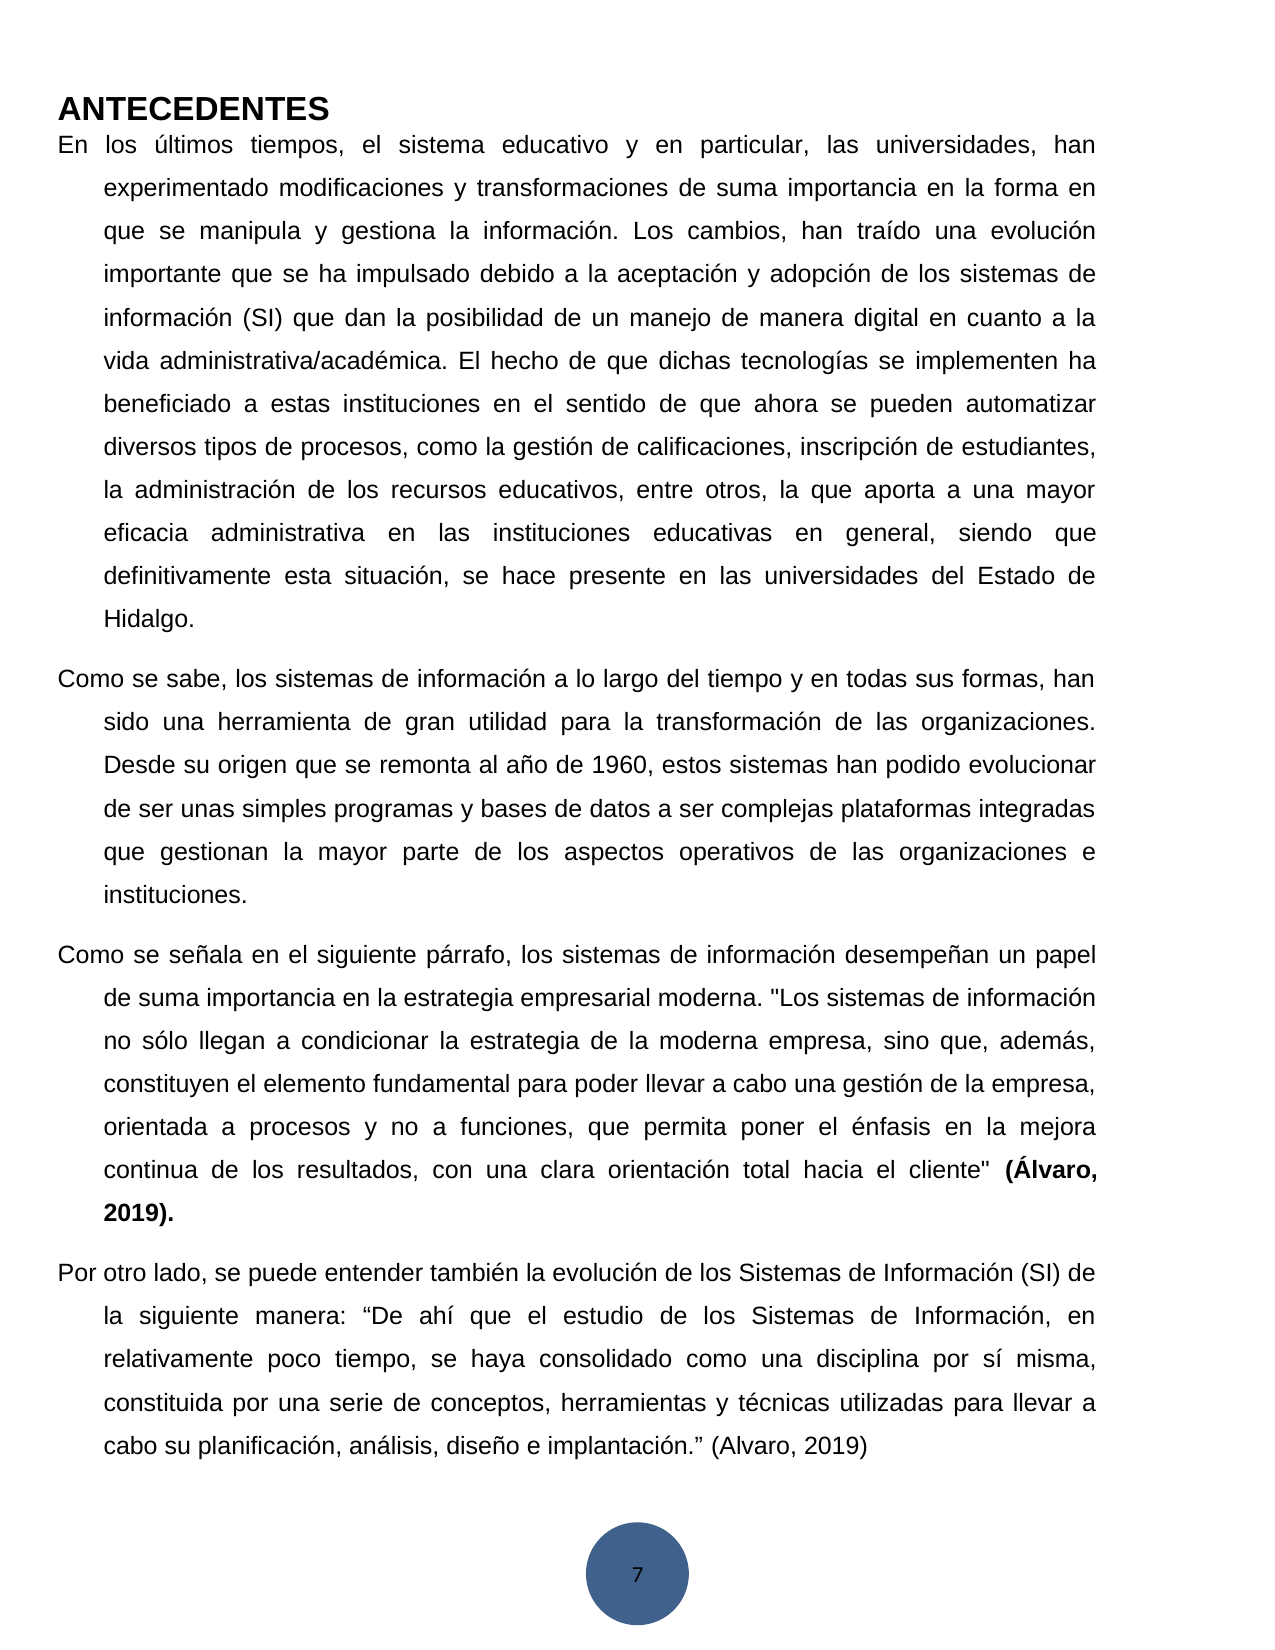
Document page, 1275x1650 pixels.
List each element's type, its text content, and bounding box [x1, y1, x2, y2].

text Como se señala en el siguiente párrafo, los sistemas de información desempeñan un papel de suma importancia en la estrategia empresarial moderna. "Los sistemas de información no sólo llegan a condicionar la estrategia de la moderna empresa, sino que, además, constituyen el elemento fundamental para poder llevar a cabo una gestión de la empresa, orientada a procesos y no a funciones, que permita poner el énfasis en la mejora continua de los resultados, con una clara orientación total hacia el cliente" (Álvaro, 2019). [57, 940, 1098, 1227]
text En los últimos tiempos, el sistema educativo y en particular, las universidades, han experimentado modificaciones y transformaciones de suma importancia en la forma en que se manipula y gestiona la información. Los cambios, han traído una evolución importante que se ha impulsado debido a la aceptación y adopción de los sistemas de información (SI) que dan la posibilidad de un manejo de manera digital en cuanto a la vida administrativa/académica. El hecho de que dichas tecnologías se implementen ha beneficiado a estas instituciones en el sentido de que ahora se pueden automatizar diversos tipos de procesos, como la gestión de calificaciones, inscripción de estudiantes, la administración de los recursos educativos, entre otros, la que aporta a una mayor eficacia administrativa en las instituciones educativas en general, siendo que definitivamente esta situación, se hace presente en las universidades del Estado de Hidalgo. [57, 130, 1098, 633]
text Como se sabe, los sistemas de información a lo largo del tiempo y en todas sus formas, han sido una herramienta de gran utilidad para la transformación de las organizaciones. Desde su origen que se remonta al año de 1960, estos sistemas han podido evolucionar de ser unas simples programas y bases de datos a ser complejas plataformas integradas que gestionan la mayor parte de los aspectos operativos de las organizaciones e instituciones. [57, 664, 1098, 909]
subtitle ANTECEDENTES [57, 89, 1098, 127]
text Por otro lado, se puede entender también la evolución de los Sistemas de Información (SI) de la siguiente manera: “De ahí que el estudio de los Sistemas de Información, en relativamente poco tiempo, se haya consolidado como una disciplina por sí misma, constituida por una serie de conceptos, herramientas y técnicas utilizadas para llevar a cabo su planificación, análisis, diseño e implantación.” [57, 1258, 1098, 1459]
